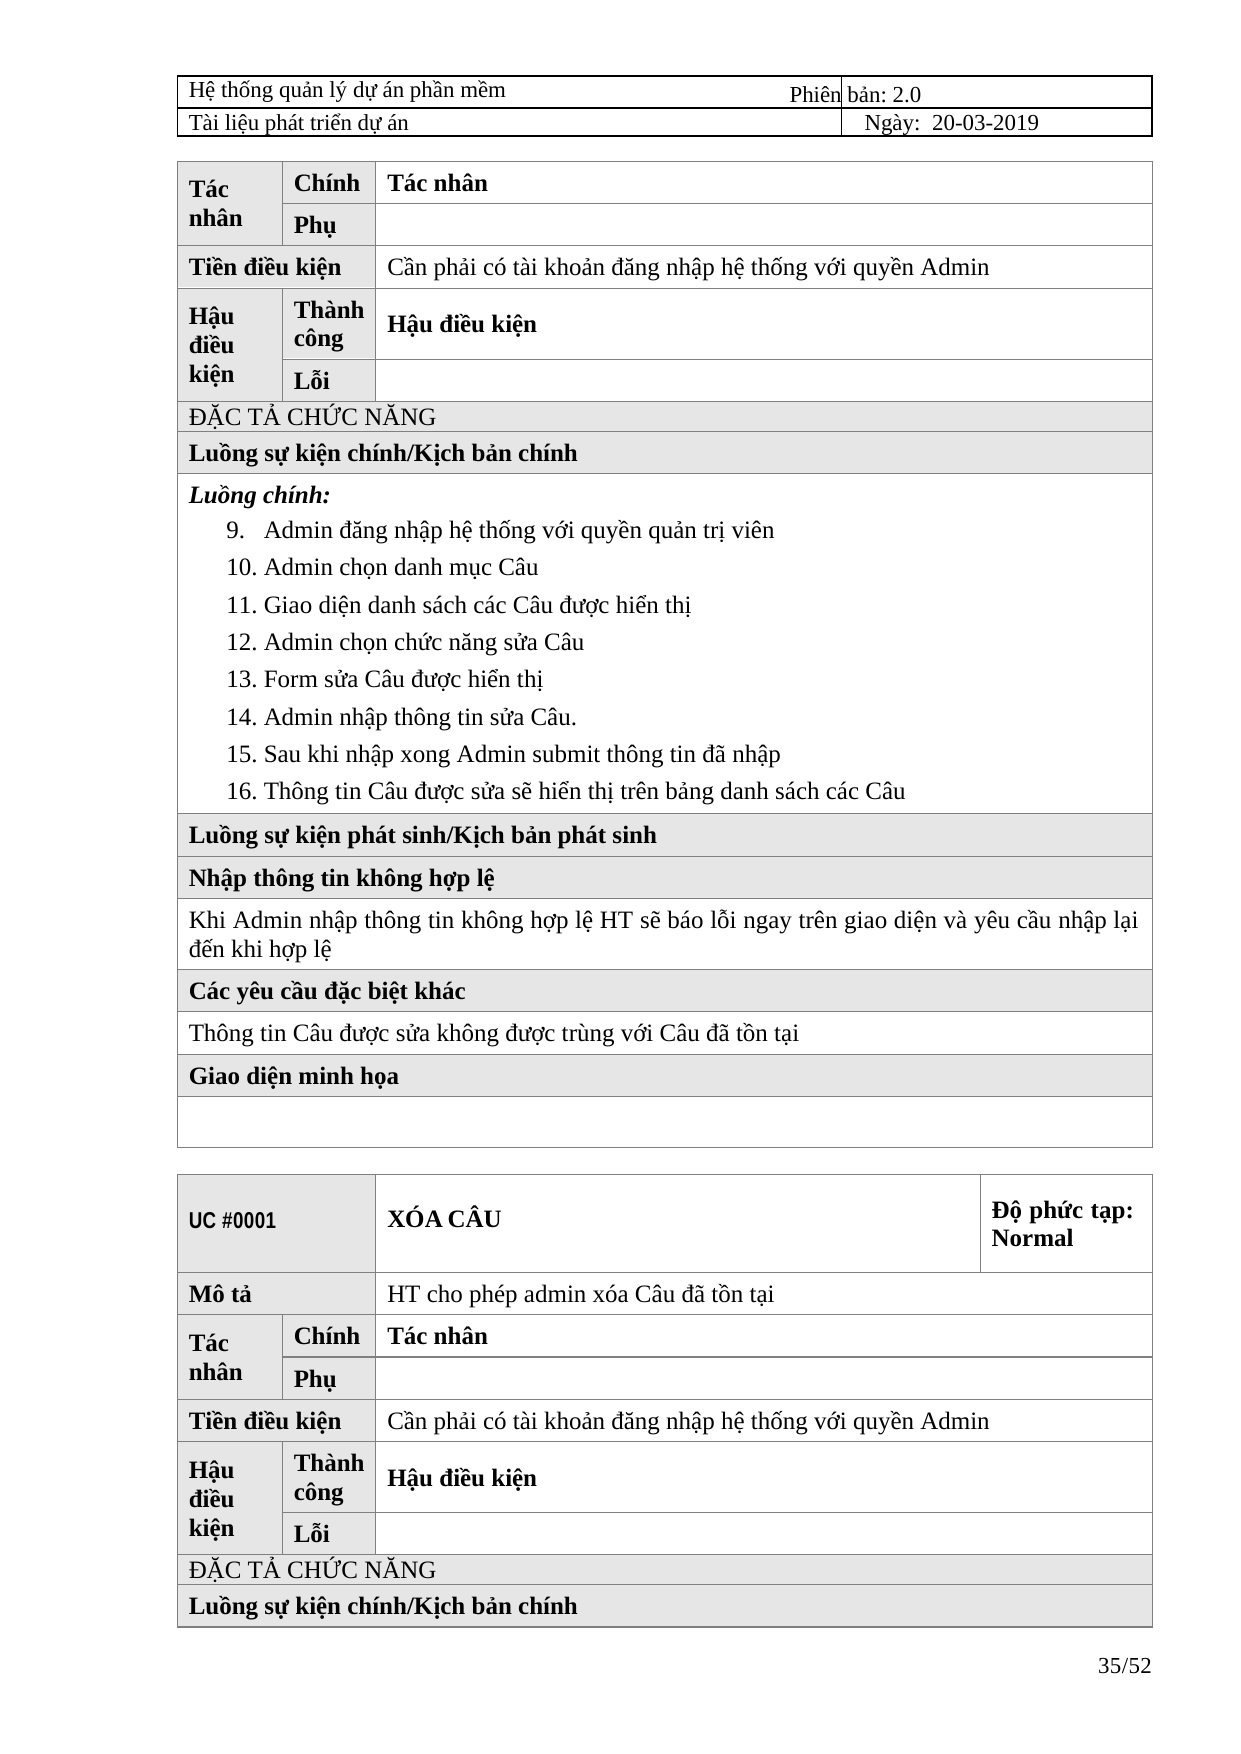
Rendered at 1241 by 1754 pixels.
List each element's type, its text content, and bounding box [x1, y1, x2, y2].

table_cell Thành công [283, 1442, 375, 1512]
table_cell Luồng sự kiện chính/Kịch bản chính [178, 432, 1152, 473]
table_header UC #0001 [178, 1175, 375, 1272]
table_cell Cần phải có tài khoản đăng nhập hệ thống với quyền Admin [376, 246, 1152, 287]
table_cell Phụ [283, 1358, 375, 1399]
table_cell Hậu điều kiện [376, 289, 1152, 358]
table_cell Tác nhân [178, 162, 282, 245]
table_cell [376, 1513, 1152, 1554]
table_cell Hậu điều kiện [178, 289, 282, 401]
table_cell Tiền điều kiện [178, 1400, 375, 1441]
table_cell [376, 360, 1152, 401]
table_cell HT cho phép admin xóa Câu đã tồn tại [376, 1273, 1152, 1314]
table_cell Hậu điều kiện [178, 1442, 282, 1554]
table_cell Tác nhân [376, 162, 1152, 203]
table_cell Chính [283, 1315, 375, 1356]
table_cell Khi Admin nhập thông tin không hợp lệ HT sẽ báo lỗi ngay trên giao diện và yêu cầu nhập lại đến khi hợp lệ [178, 899, 1152, 969]
table_cell Giao diện minh họa [178, 1055, 1152, 1096]
table_cell Tiền điều kiện [178, 246, 375, 287]
table_cell Hậu điều kiện [376, 1442, 1152, 1512]
table_cell ĐẶC TẢ CHỨC NĂNG [178, 1555, 1152, 1584]
table_cell Luồng sự kiện chính/Kịch bản chính [178, 1585, 1152, 1626]
table_cell [178, 1097, 1152, 1147]
table_cell Nhập thông tin không hợp lệ [178, 857, 1152, 898]
table_cell Mô tả [178, 1273, 375, 1314]
table_cell Lỗi [283, 360, 375, 401]
table_cell Luồng chính: Admin đăng nhập hệ thống với quyền quản trị viên Admin chọn danh mục Câu Giao diện danh sách các Câu được hiển thị Admin chọn chức năng sửa Câu Form sửa Câu được hiển thị Admin nhập thông tin sửa Câu. Sau khi nhập xong Admin submit thông tin đã nhập Thông tin Câu được sửa sẽ hiển thị trên bảng danh sách các Câu [178, 474, 1152, 813]
table_cell Các yêu cầu đặc biệt khác [178, 970, 1152, 1011]
table_header XÓA CÂU [376, 1175, 980, 1272]
table_cell Cần phải có tài khoản đăng nhập hệ thống với quyền Admin [376, 1400, 1152, 1441]
table_cell ĐẶC TẢ CHỨC NĂNG [178, 402, 1152, 431]
table_cell Chính [283, 162, 375, 203]
table_cell Thông tin Câu được sửa không được trùng với Câu đã tồn tại [178, 1012, 1152, 1053]
table_header Độ phức tạp: Normal [981, 1175, 1152, 1272]
table_cell Thành công [283, 289, 375, 358]
table_cell Tác nhân [178, 1315, 282, 1399]
table_cell Luồng sự kiện phát sinh/Kịch bản phát sinh [178, 814, 1152, 856]
table_cell [376, 204, 1152, 245]
table_cell [376, 1358, 1152, 1399]
table_cell Phụ [283, 204, 375, 245]
table_cell Tác nhân [376, 1315, 1152, 1356]
table_cell Lỗi [283, 1513, 375, 1554]
